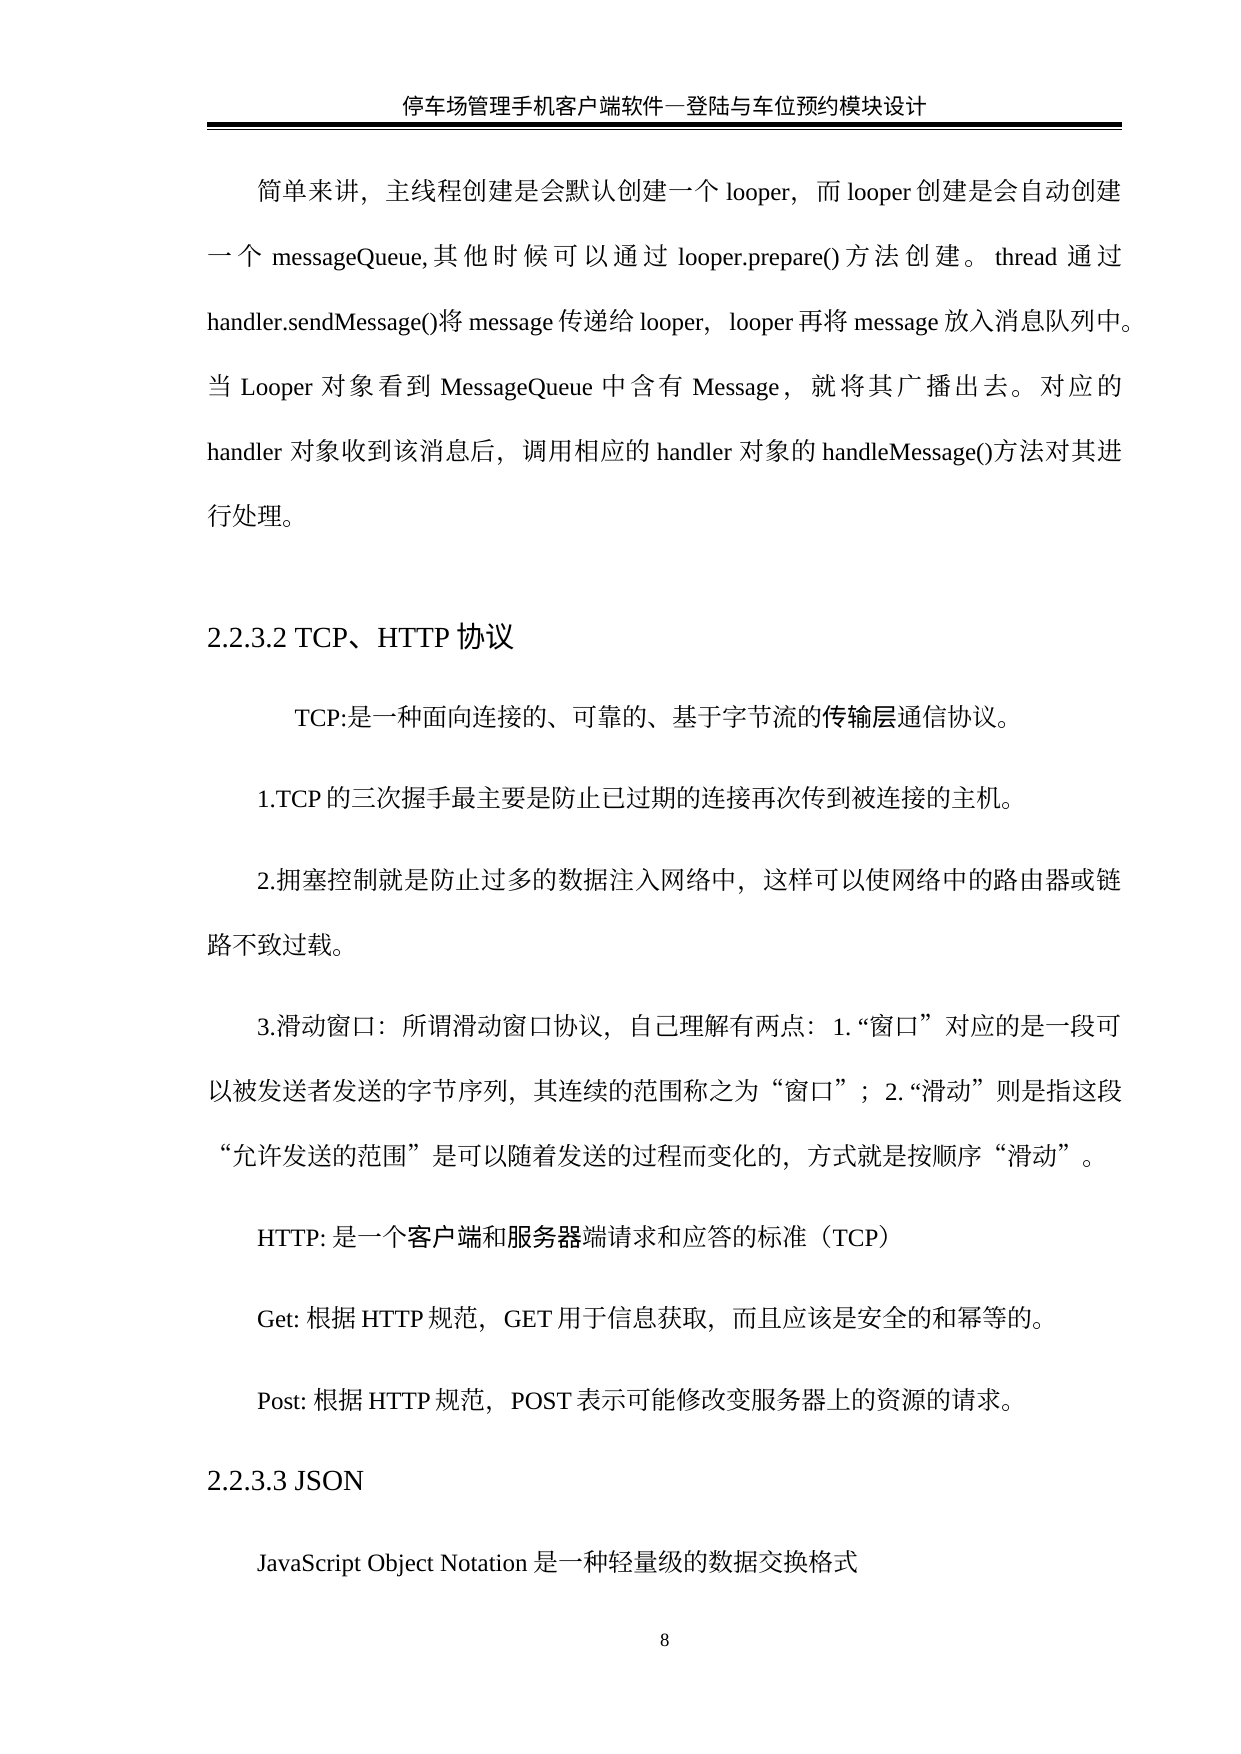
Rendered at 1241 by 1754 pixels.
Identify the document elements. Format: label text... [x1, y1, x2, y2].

text Get: 根据HTTP规范，GET用于信息获取，而且应该是安全的和幂等的。 [207, 1284, 1122, 1349]
subtitle 2.2.3.3 JSON [207, 1447, 1122, 1512]
text HTTP: 是一个客户端和服务器端请求和应答的标准（TCP） [207, 1203, 1122, 1268]
subtitle 2.2.3.2 TCP、HTTP协议 [207, 602, 1122, 667]
text 3.滑动窗口：所谓滑动窗口协议，自己理解有两点：1. “窗口”对应的是一段可以被发送者发送的字节序列，其连续的范围称之为“窗口”；2. “滑动”则是指这段“允许发送的范围”是可以随着发送的过程而变化的，方式就是按顺序“滑动”。 [207, 992, 1122, 1187]
text TCP:是一种面向连接的、可靠的、基于字节流的传输层通信协议。 [207, 683, 1122, 748]
text JavaScript Object Notation 是一种轻量级的数据交换格式 [207, 1528, 1122, 1593]
text 1.TCP的三次握手最主要是防止已过期的连接再次传到被连接的主机。 [207, 764, 1122, 829]
text 2.拥塞控制就是防止过多的数据注入网络中，这样可以使网络中的路由器或链路不致过载。 [207, 846, 1122, 976]
text 简单来讲，主线程创建是会默认创建一个looper，而looper创建是会自动创建一个messageQueue,其他时候可以通过looper.prepare()方法创建。thread通过handler.sendMessage()将message传递给looper，looper再将message放入消息队列中。当Looper对象看到MessageQueue中含有Message，就将其广播出去。对应的handler 对象收到该消息后，调用相应的handler 对象的handleMessage()方法对其进行处理。 [207, 157, 1122, 547]
text Post: 根据HTTP规范，POST表示可能修改变服务器上的资源的请求。 [207, 1366, 1122, 1431]
